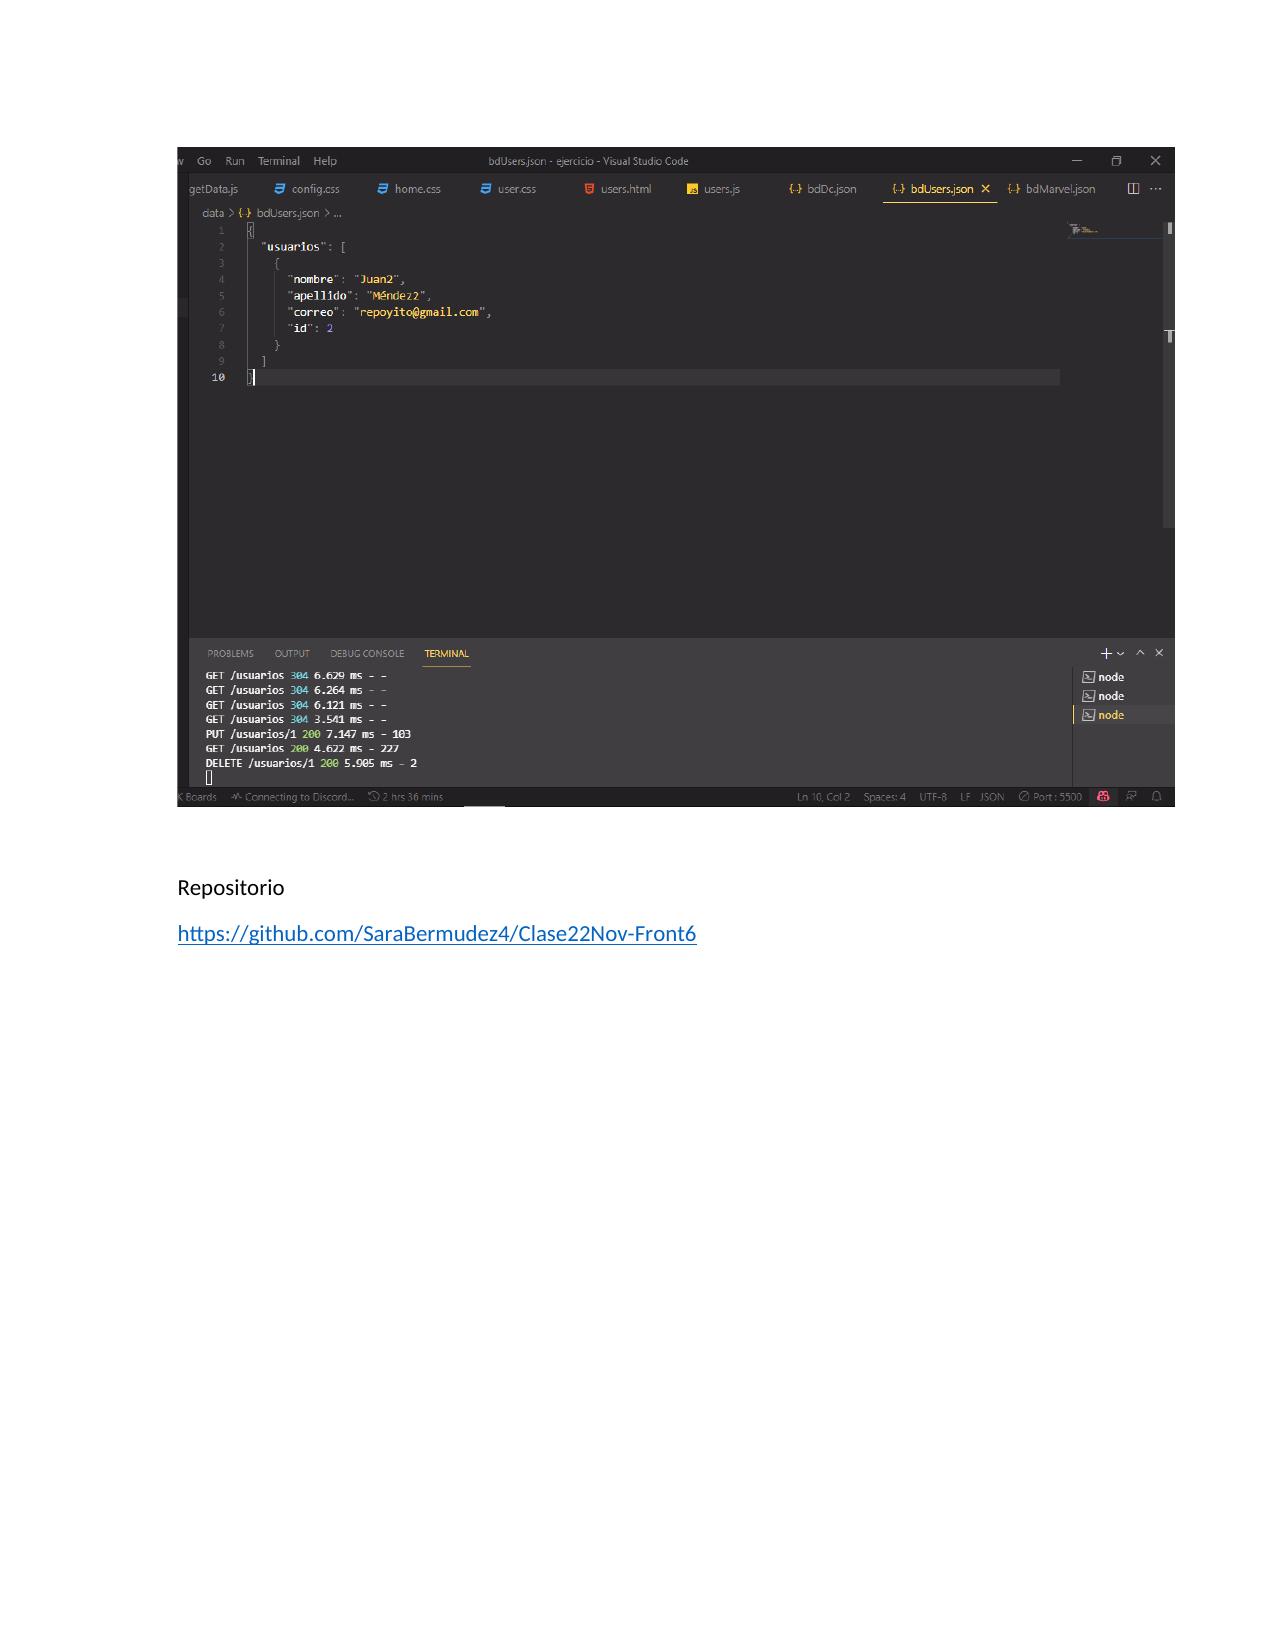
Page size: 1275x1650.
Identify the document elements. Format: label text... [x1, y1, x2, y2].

text Repositorio [177, 873, 1098, 901]
picture [177, 147, 1175, 807]
text https://github.com/SaraBermudez4/Clase22Nov-Front6 [177, 919, 1098, 948]
